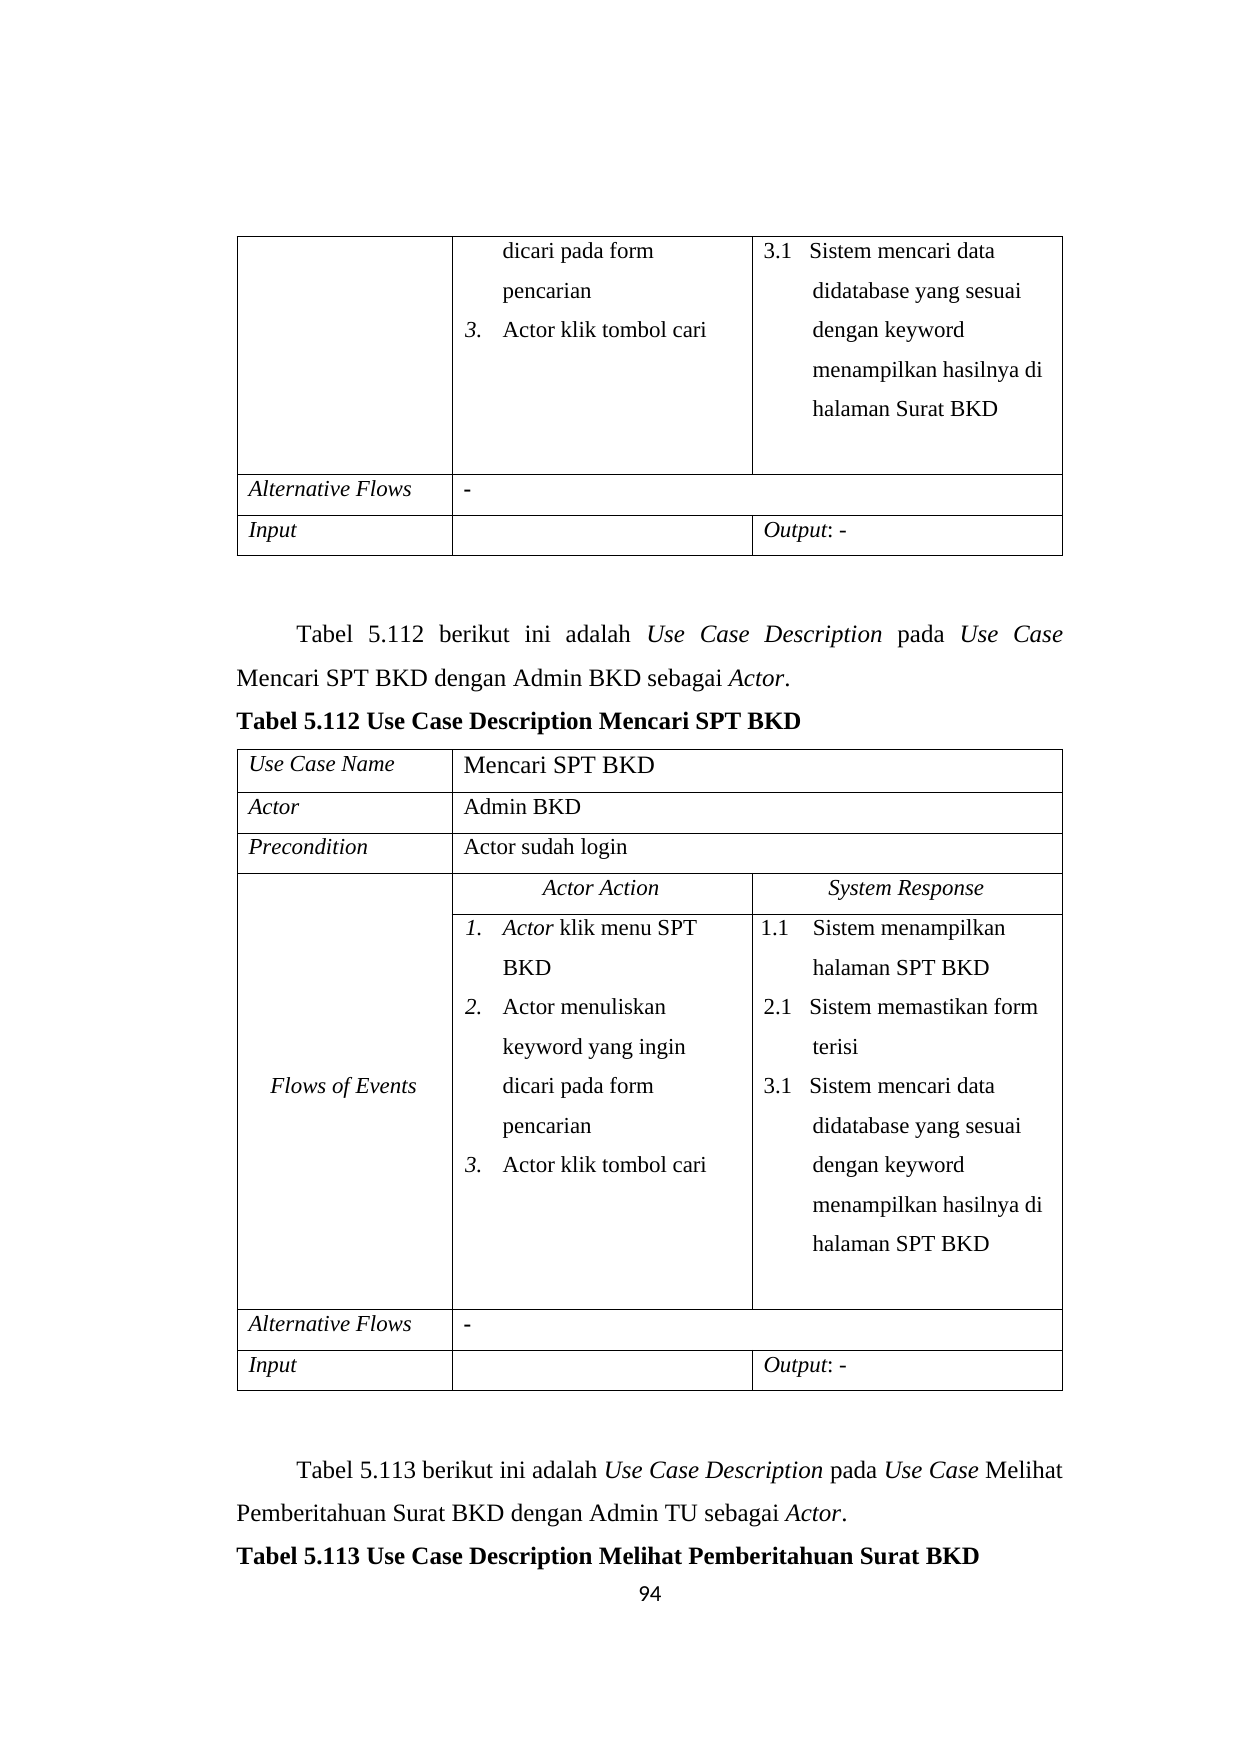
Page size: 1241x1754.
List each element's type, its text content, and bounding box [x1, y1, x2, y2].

text Tabel 5.112 Use Case Description Mencari SPT BKD [236, 706, 1063, 734]
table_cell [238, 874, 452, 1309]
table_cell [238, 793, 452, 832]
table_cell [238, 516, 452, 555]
text Tabel 5.113 berikut ini adalah Use Case Description pada Use Case Melihat Pemberitahuan Surat BKD dengan Admin TU sebagai Actor. [236, 1455, 1063, 1527]
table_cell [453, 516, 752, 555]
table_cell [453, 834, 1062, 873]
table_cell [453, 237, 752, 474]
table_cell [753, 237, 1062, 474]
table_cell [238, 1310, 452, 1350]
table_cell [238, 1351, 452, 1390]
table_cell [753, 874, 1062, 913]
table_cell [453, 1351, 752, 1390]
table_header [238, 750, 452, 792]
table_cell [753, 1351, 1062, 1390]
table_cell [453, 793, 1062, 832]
text Tabel 5.113 Use Case Description Melihat Pemberitahuan Surat BKD [236, 1541, 1063, 1570]
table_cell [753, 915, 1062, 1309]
text Tabel 5.112 berikut ini adalah Use Case Description pada Use Case Mencari SPT BKD dengan Admin BKD sebagai Actor. [236, 619, 1063, 691]
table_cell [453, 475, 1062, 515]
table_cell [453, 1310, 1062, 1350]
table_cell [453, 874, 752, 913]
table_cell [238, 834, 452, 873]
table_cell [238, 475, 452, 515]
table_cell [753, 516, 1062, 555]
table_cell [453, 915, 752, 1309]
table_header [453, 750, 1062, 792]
